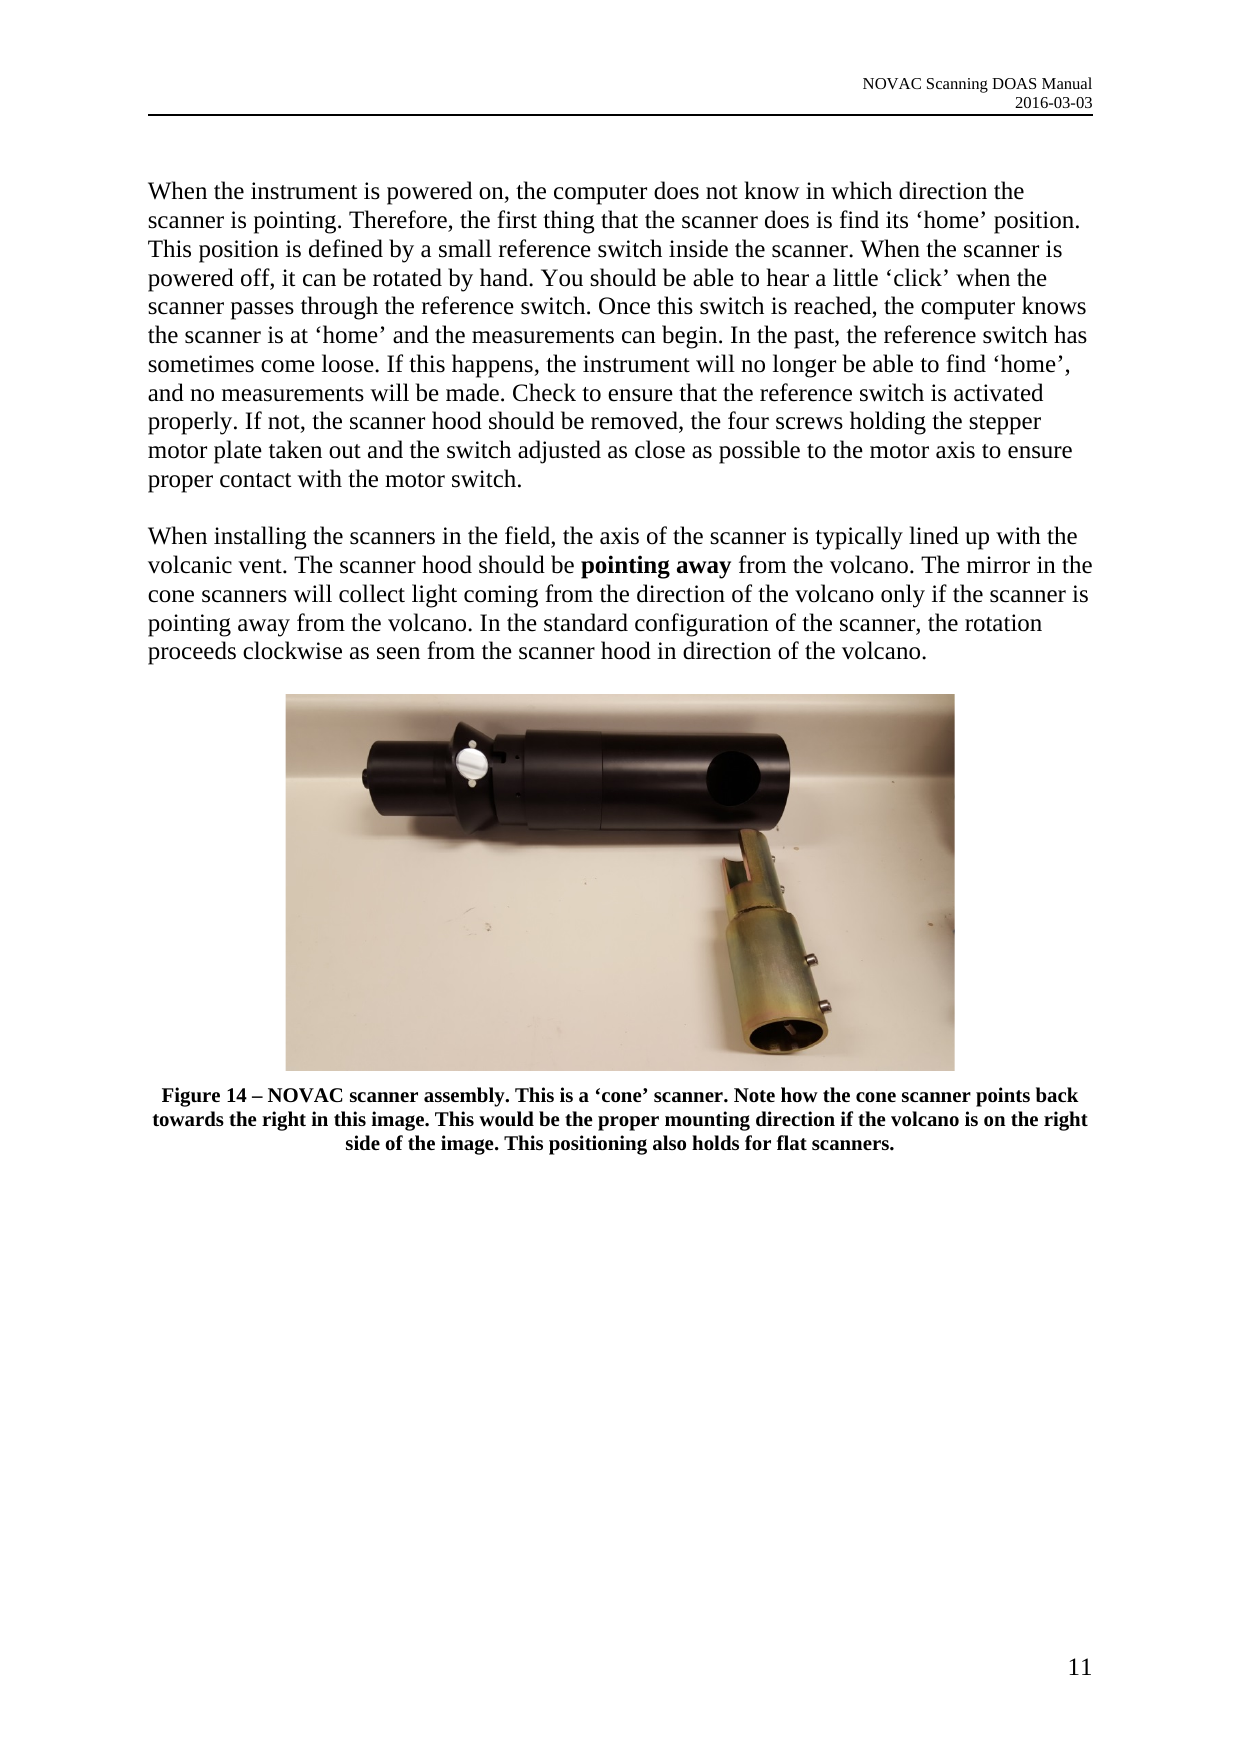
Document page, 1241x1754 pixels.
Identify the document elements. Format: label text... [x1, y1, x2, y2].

text When the instrument is powered on, the computer does not know in which direction the scanner is pointing. Therefore, the first thing that the scanner does is find its ‘home’ position. This position is defined by a small reference switch inside the scanner. When the scanner is powered off, it can be rotated by hand. You should be able to hear a little ‘click’ when the scanner passes through the reference switch. Once this switch is reached, the computer knows the scanner is at ‘home’ and the measurements can begin. In the past, the reference switch has sometimes come loose. If this happens, the instrument will no longer be able to find ‘home’, and no measurements will be made. Check to ensure that the reference switch is activated properly. [148, 176, 1093, 493]
picture [285, 694, 955, 1071]
text When installing the scanners in the field, the axis of the scanner is typically lined up with the volcanic vent. The scanner hood should be pointing away from the volcano. The mirror in the cone scanners will collect light coming from the direction of the volcano only if the scanner is pointing away from the volcano. [148, 521, 1093, 665]
text Figure 14 – NOVAC scanner assembly. This is a ‘cone’ scanner. Note how the cone scanner points back towards the right in this image. This would be the proper mounting direction if the volcano is on the right side of the image. [148, 1083, 1093, 1155]
